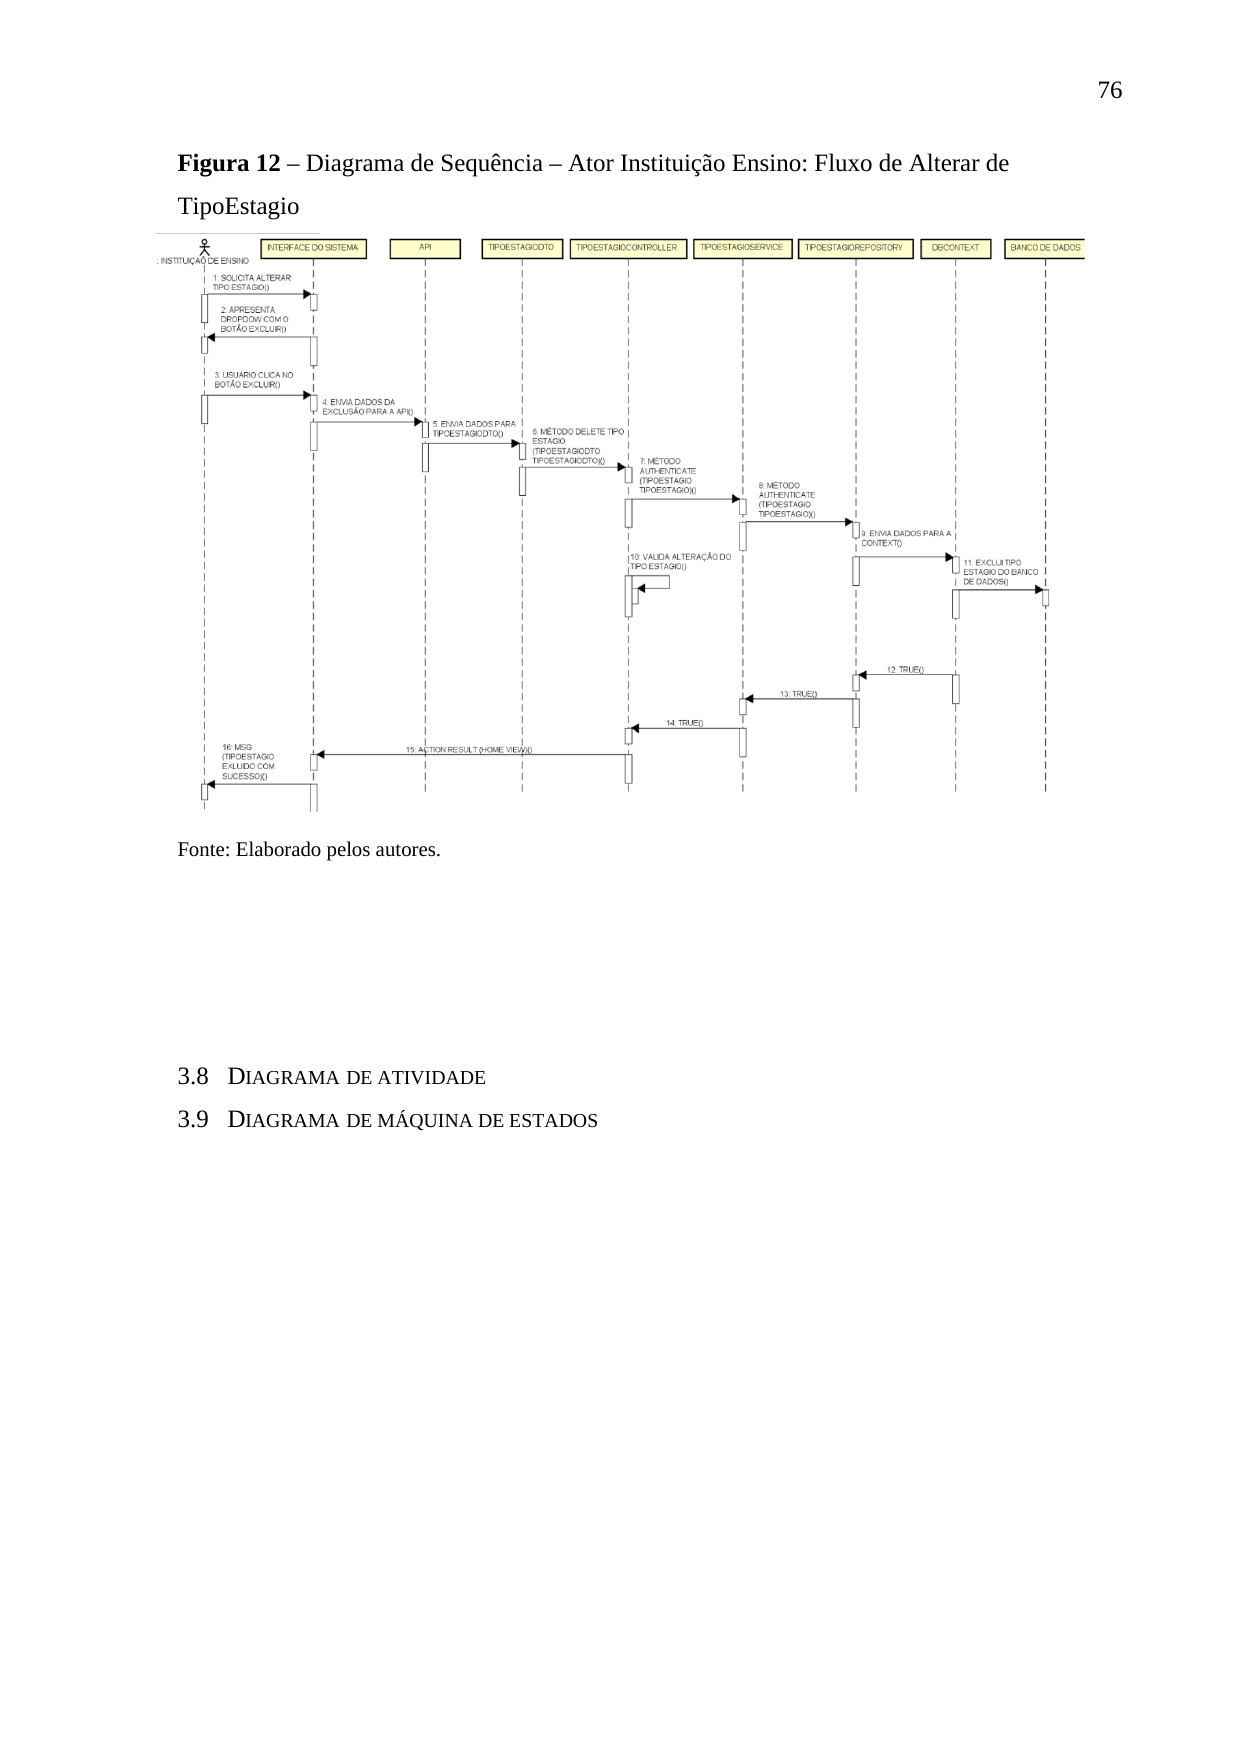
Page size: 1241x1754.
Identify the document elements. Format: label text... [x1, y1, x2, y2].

text Figura 12 – Diagrama de Sequência – Ator Instituição Ensino: Fluxo de Alterar de TipoEstagio [177, 148, 1122, 219]
subtitle DIAGRAMA DE MÁQUINA DE ESTADOS [177, 1104, 1122, 1133]
subtitle DIAGRAMA DE ATIVIDADE [177, 1061, 1122, 1089]
picture [155, 233, 1085, 812]
